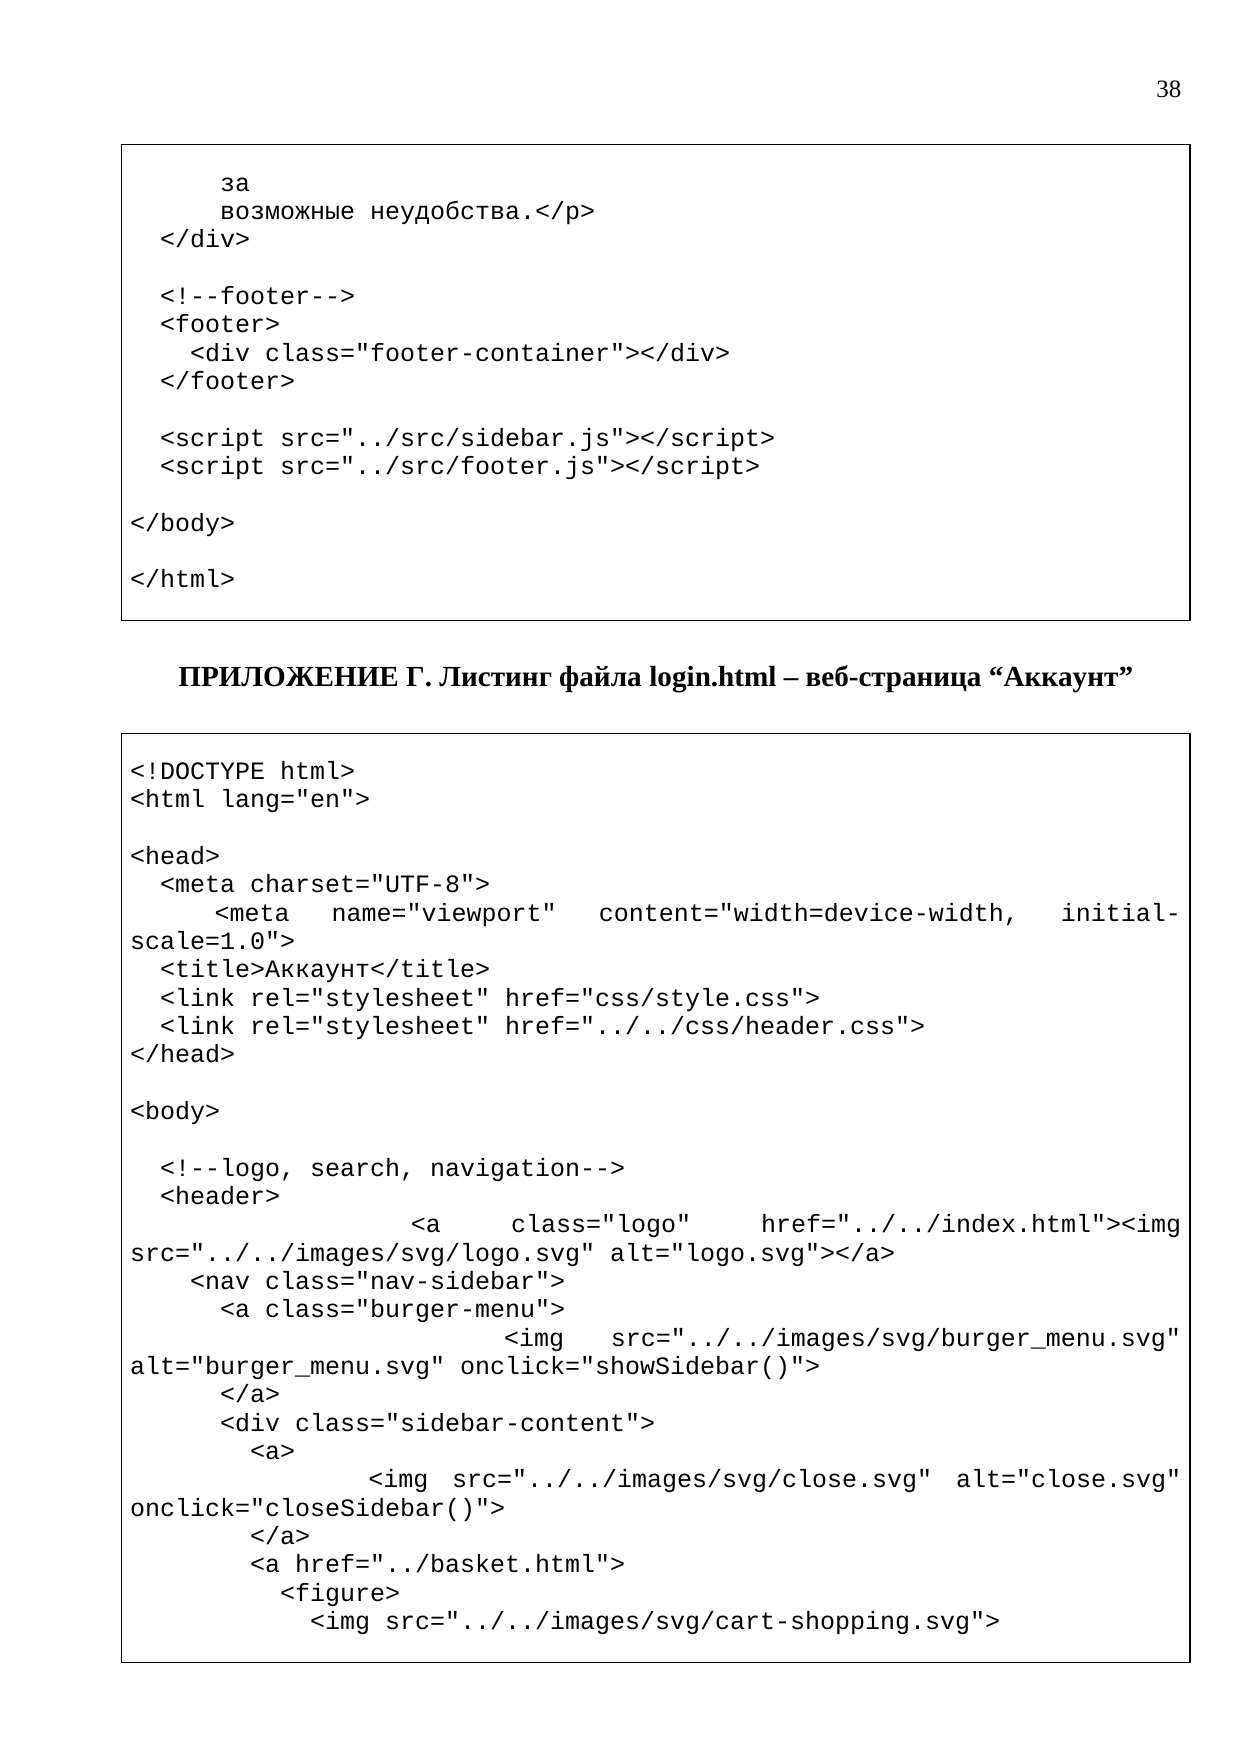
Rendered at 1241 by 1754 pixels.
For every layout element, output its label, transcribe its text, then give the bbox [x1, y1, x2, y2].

text <head> [130, 843, 1181, 872]
text <script src="../src/sidebar.js"></script> [130, 425, 1181, 453]
text </a> [130, 1523, 1181, 1552]
text <header> [130, 1183, 1181, 1212]
text </footer> [130, 368, 1181, 397]
text <meta name="viewport" content="width=device-width, initial-scale=1.0"> [130, 900, 1181, 957]
text <link rel="stylesheet" href="../../css/header.css"> [130, 1013, 1181, 1042]
text <div class="sidebar-content"> [130, 1410, 1181, 1438]
text <script src="../src/footer.js"></script> [130, 453, 1181, 482]
text </div> [130, 227, 1181, 255]
text за [122, 145, 1189, 198]
text <img src="../../images/svg/burger_menu.svg" alt="burger_menu.svg" onclick="showSidebar()"> [130, 1325, 1181, 1382]
text возможные неудобства.</p> [130, 198, 1181, 227]
text <!--logo, search, navigation--> [130, 1155, 1181, 1183]
text <a class="logo" href="../../index.html"><img src="../../images/svg/logo.svg" alt="logo.svg"></a> [130, 1212, 1181, 1268]
text <html lang="en"> [130, 787, 1181, 815]
text <a> [130, 1438, 1181, 1467]
text <nav class="nav-sidebar"> [130, 1268, 1181, 1297]
text </a> [130, 1382, 1181, 1410]
text </html> [122, 541, 1189, 620]
text </head> [130, 1042, 1181, 1070]
text <meta charset="UTF-8"> [130, 872, 1181, 900]
subtitle ПРИЛОЖЕНИЕ Г. Листинг файла login.html – веб-страница “Аккаунт” [130, 659, 1181, 692]
text <a href="../basket.html"> [130, 1552, 1181, 1580]
text <!DOCTYPE html> [122, 734, 1189, 787]
text <img src="../../images/svg/close.svg" alt="close.svg" onclick="closeSidebar()"> [130, 1467, 1181, 1523]
text <a class="burger-menu"> [130, 1297, 1181, 1325]
text <link rel="stylesheet" href="css/style.css"> [130, 985, 1181, 1013]
text <title>Аккаунт</title> [130, 957, 1181, 985]
text <!--footer--> [130, 283, 1181, 312]
text <div class="footer-container"></div> [130, 340, 1181, 368]
text </body> [130, 510, 1181, 538]
text <body> [130, 1098, 1181, 1127]
text <footer> [130, 312, 1181, 340]
text <img src="../../images/svg/cart-shopping.svg"> [122, 1582, 1189, 1662]
